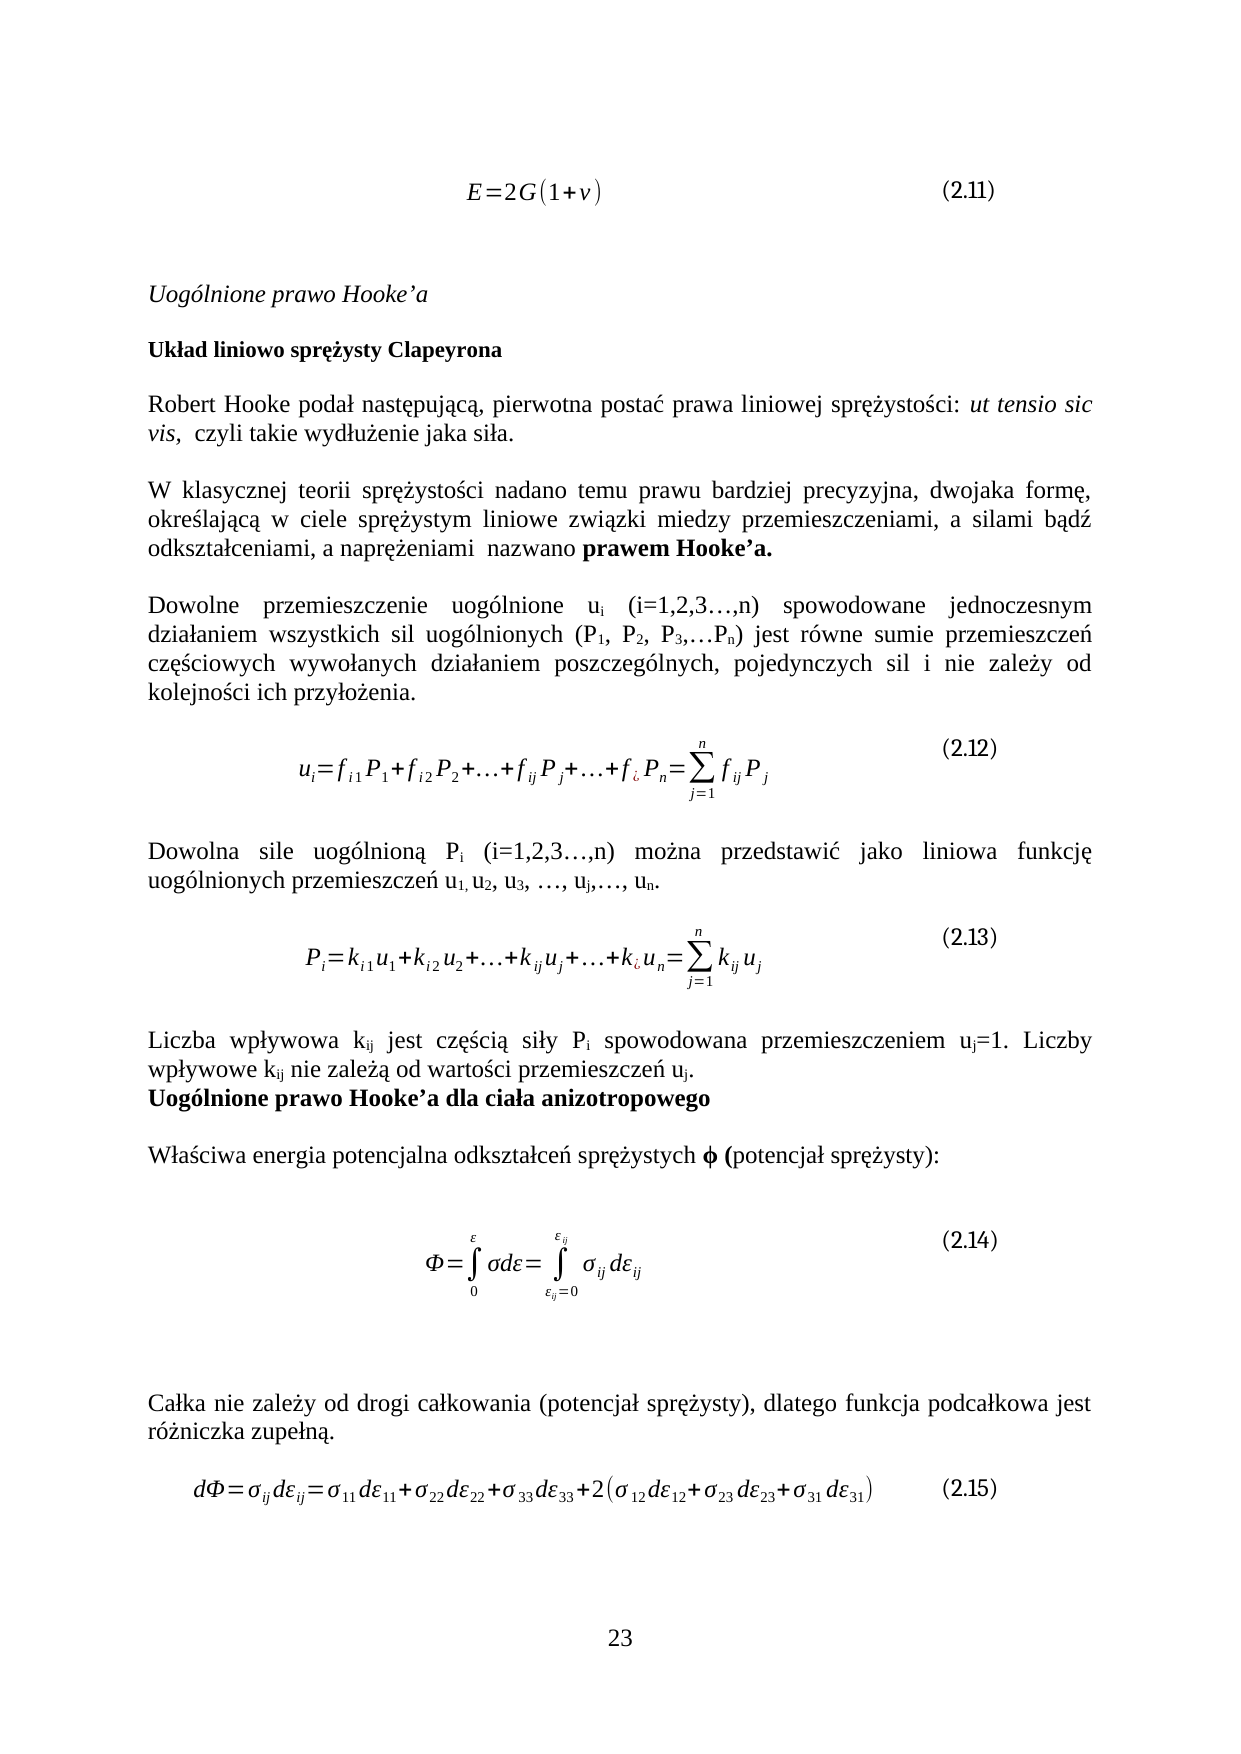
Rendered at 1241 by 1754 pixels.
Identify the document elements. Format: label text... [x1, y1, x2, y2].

text Całka nie zależy od drogi całkowania (potencjał sprężysty), dlatego funkcja podcałkowa jest różniczka zupełną. [148, 1388, 1092, 1445]
text Liczba wpływowa kij jest częścią siły Pi spowodowana przemieszczeniem uj=1. Liczby wpływowe kij nie zależą od wartości przemieszczeń uj. [148, 1025, 1092, 1083]
table_header [136, 176, 930, 250]
text Właściwa energia potencjalna odkształceń sprężystych ϕ (potencjał sprężysty): [148, 1140, 1092, 1169]
table_header (2.15) [930, 1474, 1081, 1548]
table_header (2.12) [930, 734, 1081, 808]
text W klasycznej teorii sprężystości nadano temu prawu bardziej precyzyjna, dwojaka formę, określającą w ciele sprężystym liniowe związki miedzy przemieszczeniami, a silami bądź odkształceniami, a naprężeniami nazwano prawem Hooke’a. [148, 475, 1092, 562]
text Uogólnione prawo Hooke’a [148, 279, 1092, 308]
table_header [136, 1474, 930, 1548]
table_header [136, 1226, 930, 1301]
text Dowolne przemieszczenie uogólnione ui (i=1,2,3…,n) spowodowane jednoczesnym działaniem wszystkich sil uogólnionych (P1, P2, P3,…Pn) jest równe sumie przemieszczeń częściowych wywołanych działaniem poszczególnych, pojedynczych sil i nie zależy od kolejności ich przyłożenia. [148, 590, 1092, 705]
table_header [136, 734, 930, 808]
table_header (2.14) [930, 1226, 1081, 1301]
text Robert Hooke podał następującą, pierwotna postać prawa liniowej sprężystości: ut tensio sic vis, czyli takie wydłużenie jaka siła. [148, 389, 1092, 447]
text Dowolna sile uogólnioną Pi (i=1,2,3…,n) można przedstawić jako liniowa funkcję uogólnionych przemieszczeń u1, u2, u3, …, uj,…, un. [148, 836, 1092, 894]
text Uogólnione prawo Hooke’a dla ciała anizotropowego [148, 1083, 1092, 1111]
table_header (2.13) [930, 923, 1081, 996]
table_header (2.11) [930, 176, 1081, 250]
table_header [136, 923, 930, 996]
text Układ liniowo sprężysty Clapeyrona [148, 336, 1092, 363]
